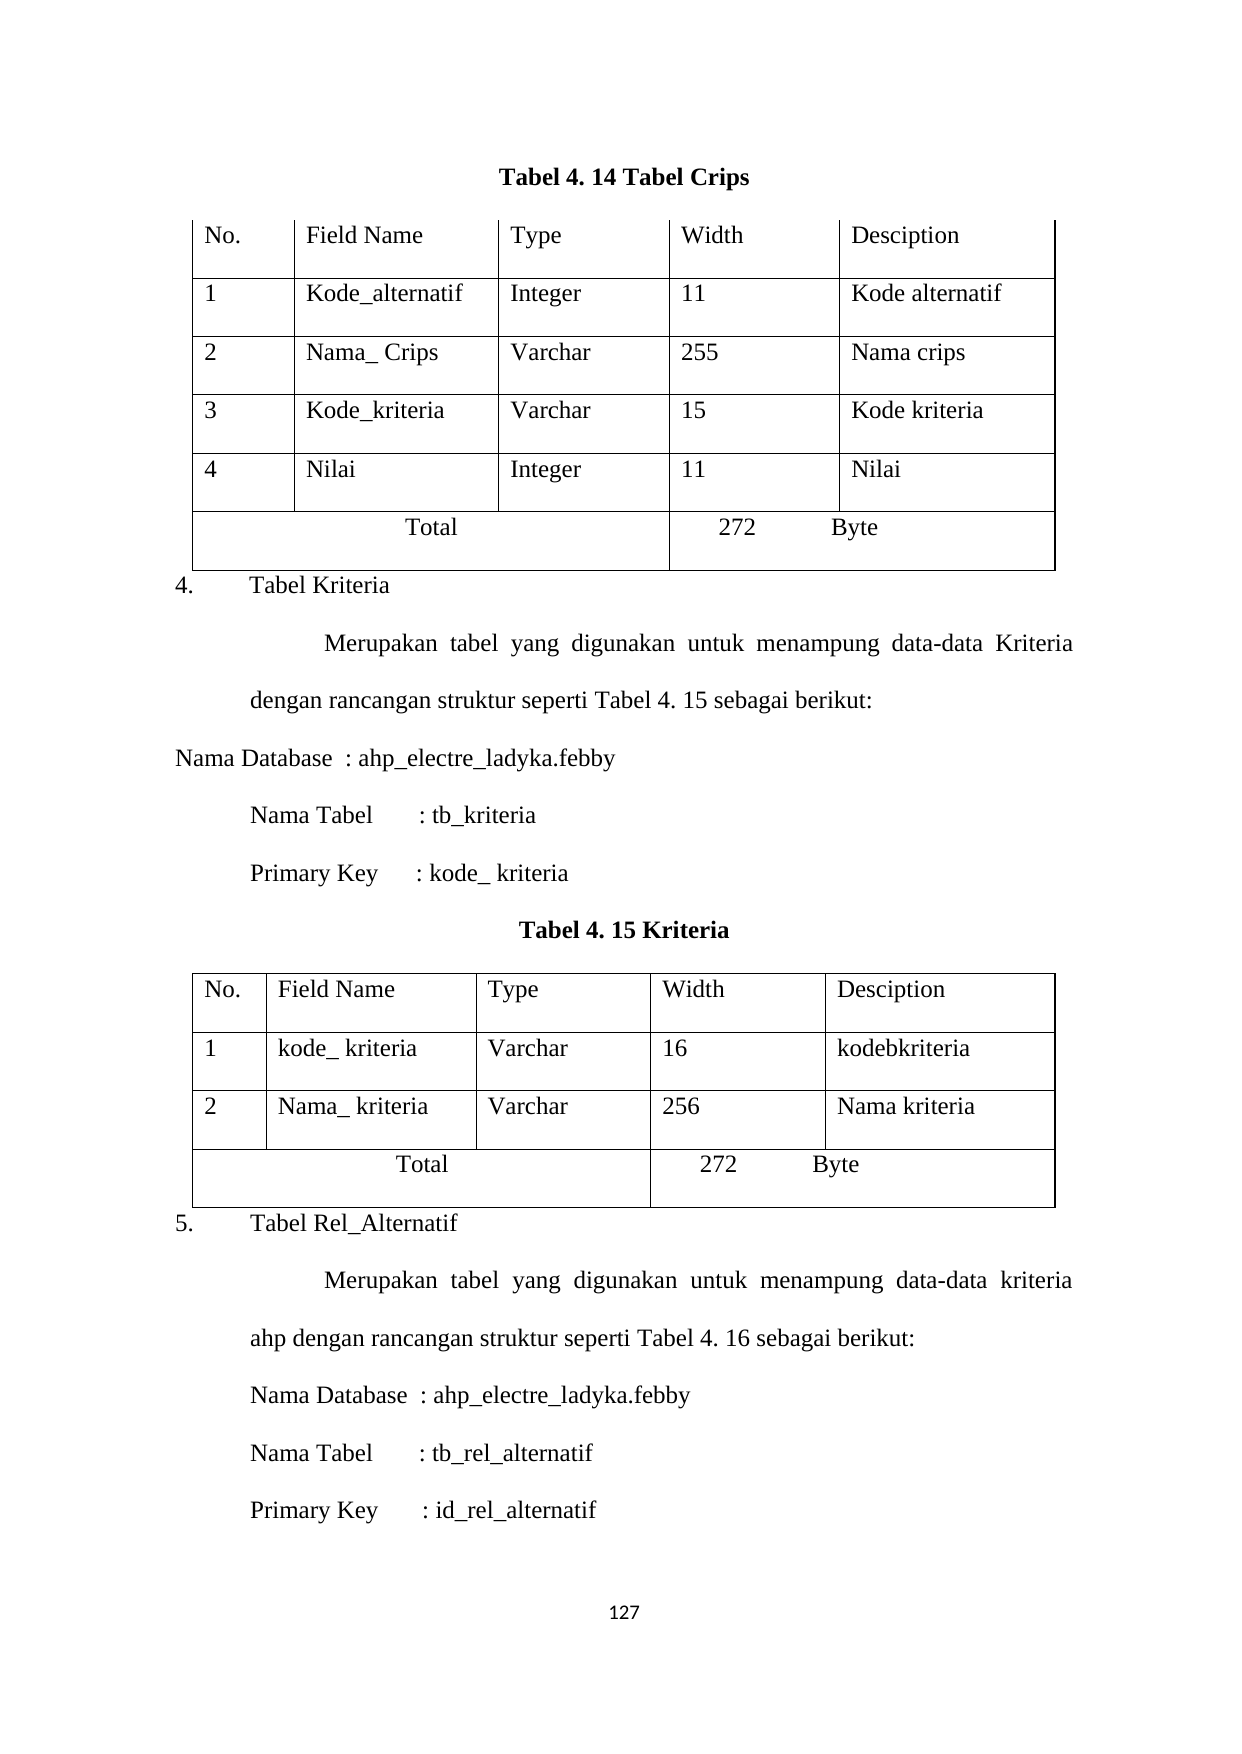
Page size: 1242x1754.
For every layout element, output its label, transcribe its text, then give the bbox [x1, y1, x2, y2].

table_cell Nama_ kriteria [267, 1091, 476, 1148]
table_header Desciption [826, 974, 1054, 1032]
table_cell 15 [670, 395, 839, 453]
table_cell Varchar [499, 337, 669, 394]
table_cell 1 [193, 279, 294, 336]
table_cell Kode alternatif [840, 279, 1054, 336]
text Nama Tabel : tb_kriteria [250, 801, 1073, 829]
table_cell Kode_alternatif [295, 279, 498, 336]
text Primary Key : kode_ kriteria [250, 858, 1073, 887]
table_header Desciption [840, 220, 1054, 277]
list Tabel Kriteria [175, 571, 1073, 599]
table_cell Kode_kriteria [295, 395, 498, 453]
table_cell kode_ kriteria [267, 1033, 476, 1090]
table_cell kodebkriteria [826, 1033, 1054, 1090]
table_cell 1 [193, 1033, 266, 1090]
list Tabel Rel_Alternatif [175, 1208, 1073, 1237]
table_header No. [193, 974, 266, 1032]
table_header Type [499, 220, 669, 277]
table_cell Nilai [295, 454, 498, 511]
table_header No. [193, 220, 294, 277]
text Nama Database : ahp_electre_ladyka.febby [250, 1380, 1073, 1409]
text Nama Tabel : tb_rel_alternatif [250, 1438, 1073, 1467]
table_cell Integer [499, 454, 669, 511]
table_header Field Name [295, 220, 498, 277]
table_cell Integer [499, 279, 669, 336]
table_cell Nama kriteria [826, 1091, 1054, 1148]
table_cell 11 [670, 454, 839, 511]
table_header Width [651, 974, 825, 1032]
table_cell 4 [193, 454, 294, 511]
text Primary Key : id_rel_alternatif [250, 1495, 1073, 1524]
table_cell Total [193, 1150, 650, 1207]
table_cell 3 [193, 395, 294, 453]
table_cell Kode kriteria [840, 395, 1054, 453]
table_cell Nilai [840, 454, 1054, 511]
table_cell 16 [651, 1033, 825, 1090]
table_cell 2 [193, 1091, 266, 1148]
table_cell Varchar [477, 1091, 650, 1148]
table_header Field Name [267, 974, 476, 1032]
table_cell Nama_ Crips [295, 337, 498, 394]
text Nama Database : ahp_electre_ladyka.febby [175, 743, 1073, 772]
table_header Type [477, 974, 650, 1032]
table_cell Nama crips [840, 337, 1054, 394]
table_cell Varchar [477, 1033, 650, 1090]
table_header Width [670, 220, 839, 277]
table_cell 256 [651, 1091, 825, 1148]
table_cell 255 [670, 337, 839, 394]
table_cell 2 [193, 337, 294, 394]
table_cell Varchar [499, 395, 669, 453]
table_cell Total [193, 512, 669, 569]
table_cell 11 [670, 279, 839, 336]
table_cell Byte [651, 1150, 1054, 1207]
table_cell Byte [670, 512, 1054, 569]
